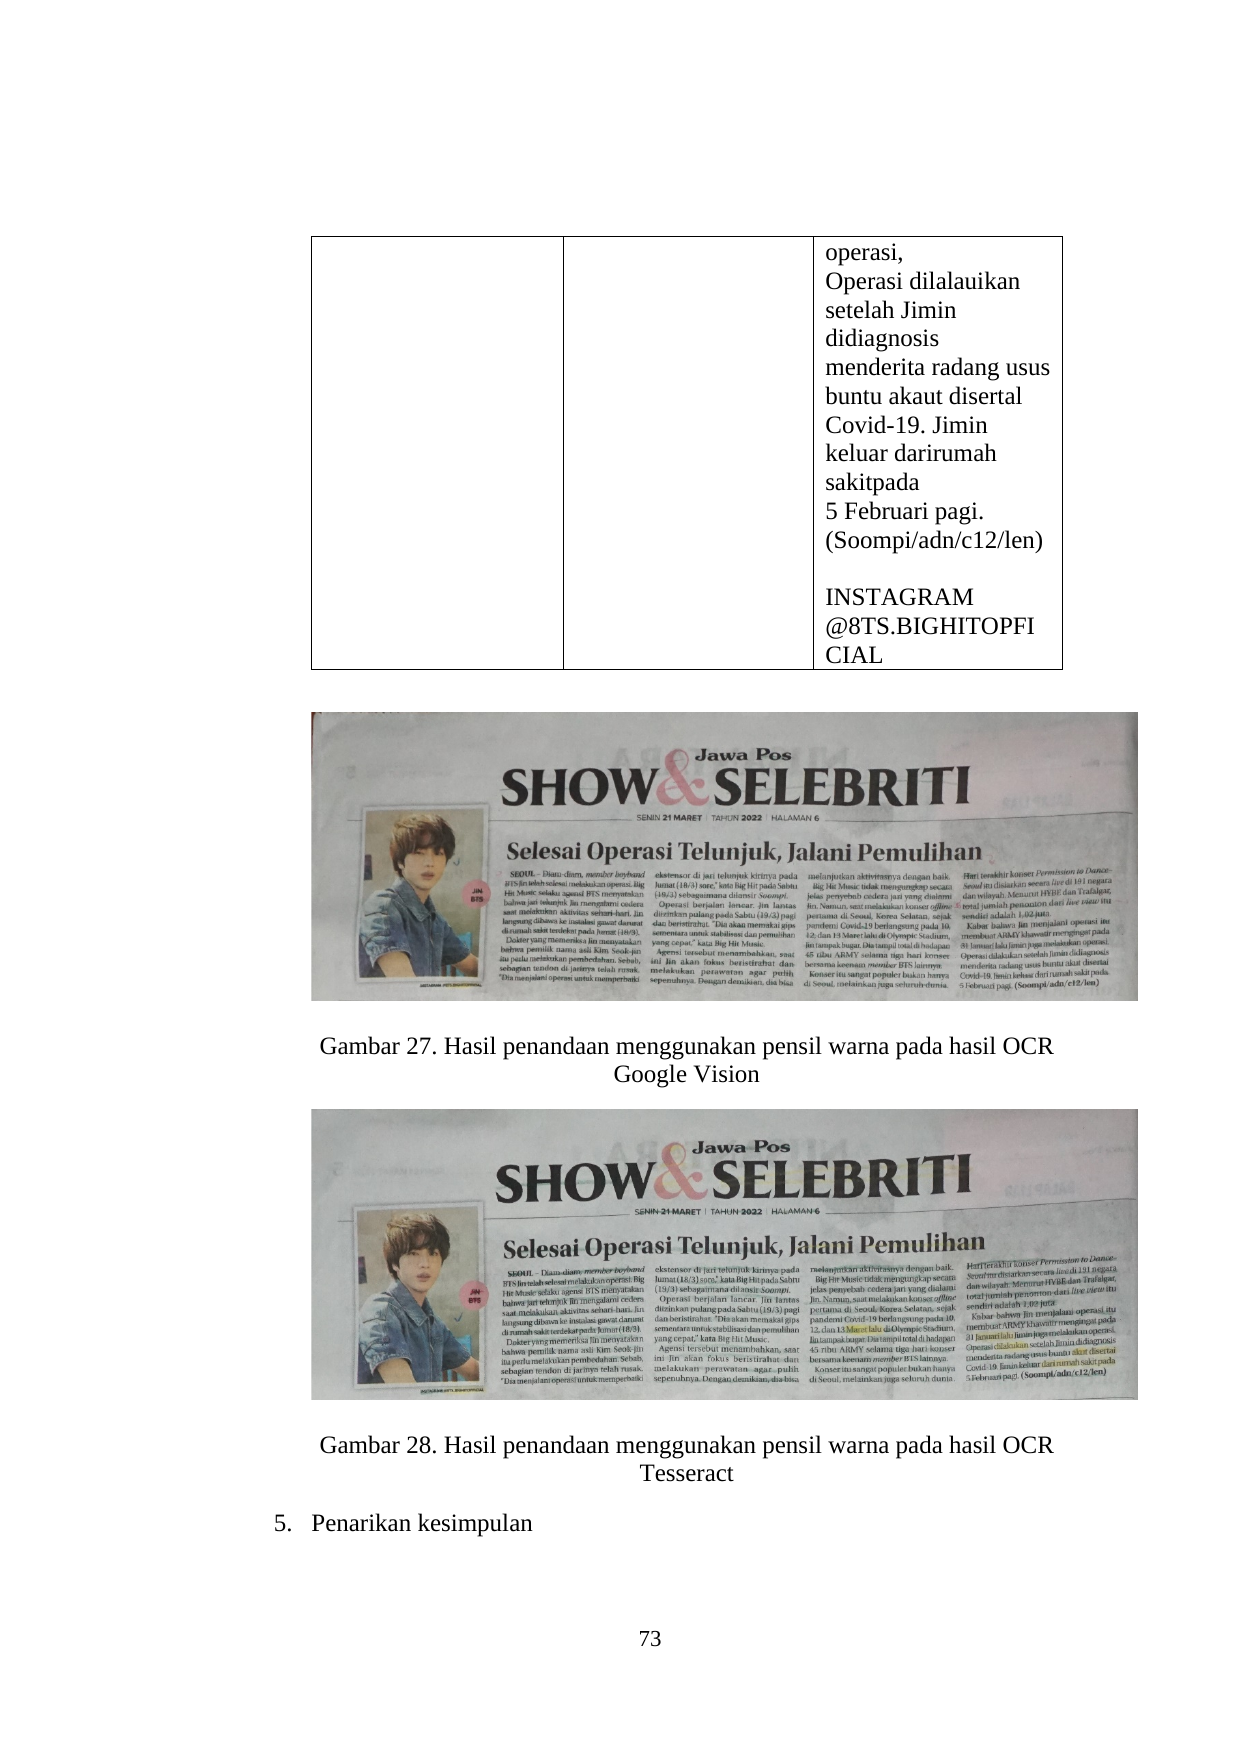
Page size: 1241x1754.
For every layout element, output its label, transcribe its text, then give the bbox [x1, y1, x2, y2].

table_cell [814, 237, 1062, 668]
list Penarikan kesimpulan [274, 1508, 1063, 1537]
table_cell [564, 237, 813, 668]
text Gambar 27. Hasil penandaan menggunakan pensil warna pada hasil OCR Google Vision [310, 1031, 1063, 1088]
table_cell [312, 237, 563, 668]
text Gambar 28. Hasil penandaan menggunakan pensil warna pada hasil OCR Tesseract [310, 1430, 1063, 1487]
picture [311, 1109, 1138, 1400]
picture [311, 712, 1138, 1001]
